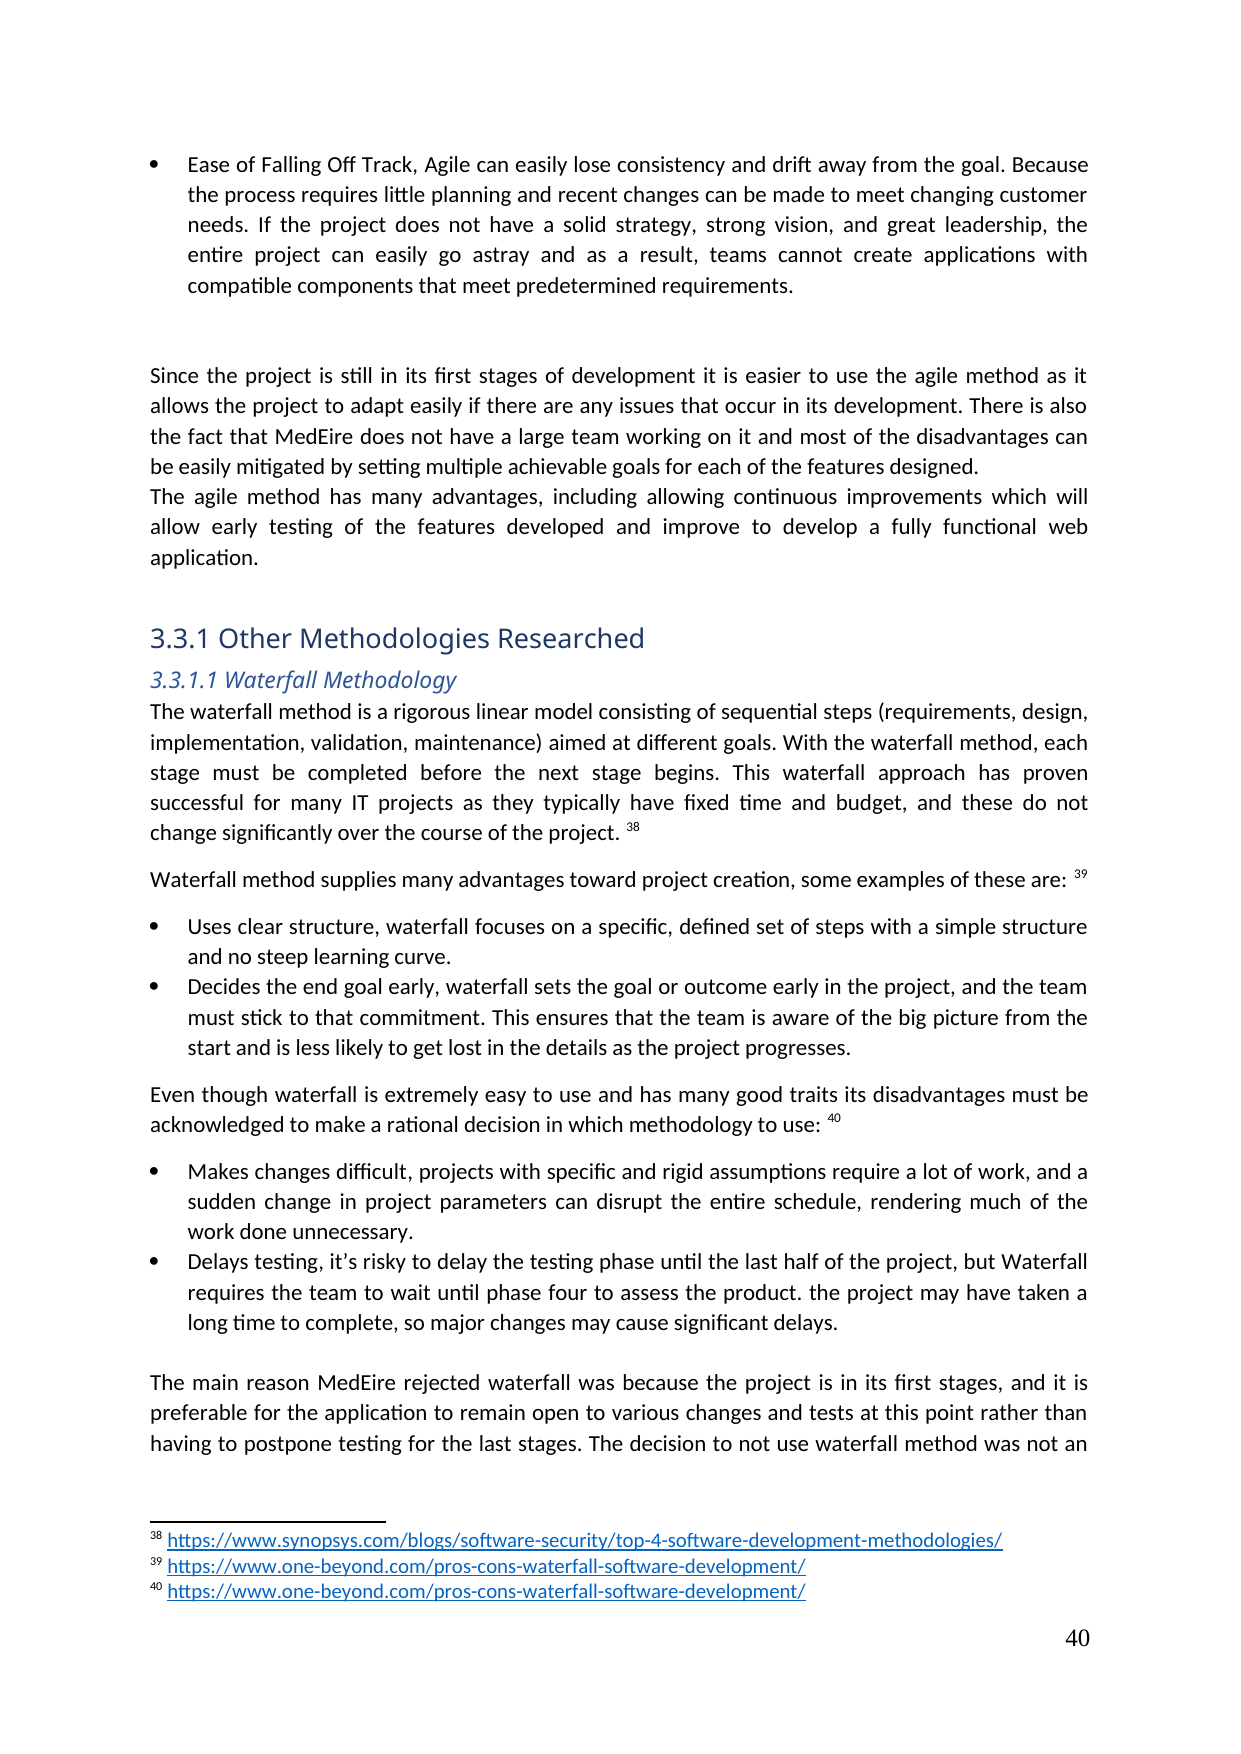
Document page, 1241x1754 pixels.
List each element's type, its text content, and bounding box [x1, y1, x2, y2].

list Delays testing, it’s risky to delay the testing phase until the last half of the project, but Waterfall requires the team to wait until phase four to assess the product. the project may have taken a long time to complete, so major changes may cause significant delays. [150, 1247, 1090, 1336]
list The agile method has many advantages, including allowing continuous improvements which will allow early testing of the features developed and improve to develop a fully functional web application. [150, 482, 1090, 571]
list Ease of Falling Off Track, Agile can easily lose consistency and drift away from the goal. Because the process requires little planning and recent changes can be made to meet changing customer needs. If the project does not have a solid strategy, strong vision, and great leadership, the entire project can easily go astray and as a result, teams cannot create applications with compatible components that meet predetermined requirements. [150, 150, 1090, 299]
list Since the project is still in its first stages of development it is easier to use the agile method as it allows the project to adapt easily if there are any issues that occur in its development. There is also the fact that MedEire does not have a large team working on it and most of the disadvantages can be easily mitigated by setting multiple achievable goals for each of the features designed. [150, 361, 1090, 480]
text The waterfall method is a rigorous linear model consisting of sequential steps (requirements, design, implementation, validation, maintenance) aimed at different goals. With the waterfall method, each stage must be completed before the next stage begins. This waterfall approach has proven successful for many IT projects as they typically have fixed time and budget, and these do not change significantly over the course of the project. [150, 697, 1090, 846]
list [150, 1368, 1090, 1457]
list Uses clear structure, waterfall focuses on a specific, defined set of steps with a simple structure and no steep learning curve. [150, 912, 1090, 970]
list Makes changes difficult, projects with specific and rigid assumptions require a lot of work, and a sudden change in project parameters can disrupt the entire schedule, rendering much of the work done unnecessary. [150, 1157, 1090, 1245]
text Even though waterfall is extremely easy to use and has many good traits its disadvantages must be acknowledged to make a rational decision in which methodology to use: [150, 1080, 1090, 1138]
subtitle 3.3.1 Other Methodologies Researched [150, 620, 1090, 657]
list Decides the end goal early, waterfall sets the goal or outcome early in the project, and the team must stick to that commitment. This ensures that the team is aware of the big picture from the start and is less likely to get lost in the details as the project progresses. [150, 972, 1090, 1061]
text Waterfall method supplies many advantages toward project creation, some examples of these are: [150, 865, 1090, 893]
subtitle 3.3.1.1 Waterfall Methodology [150, 664, 1090, 695]
